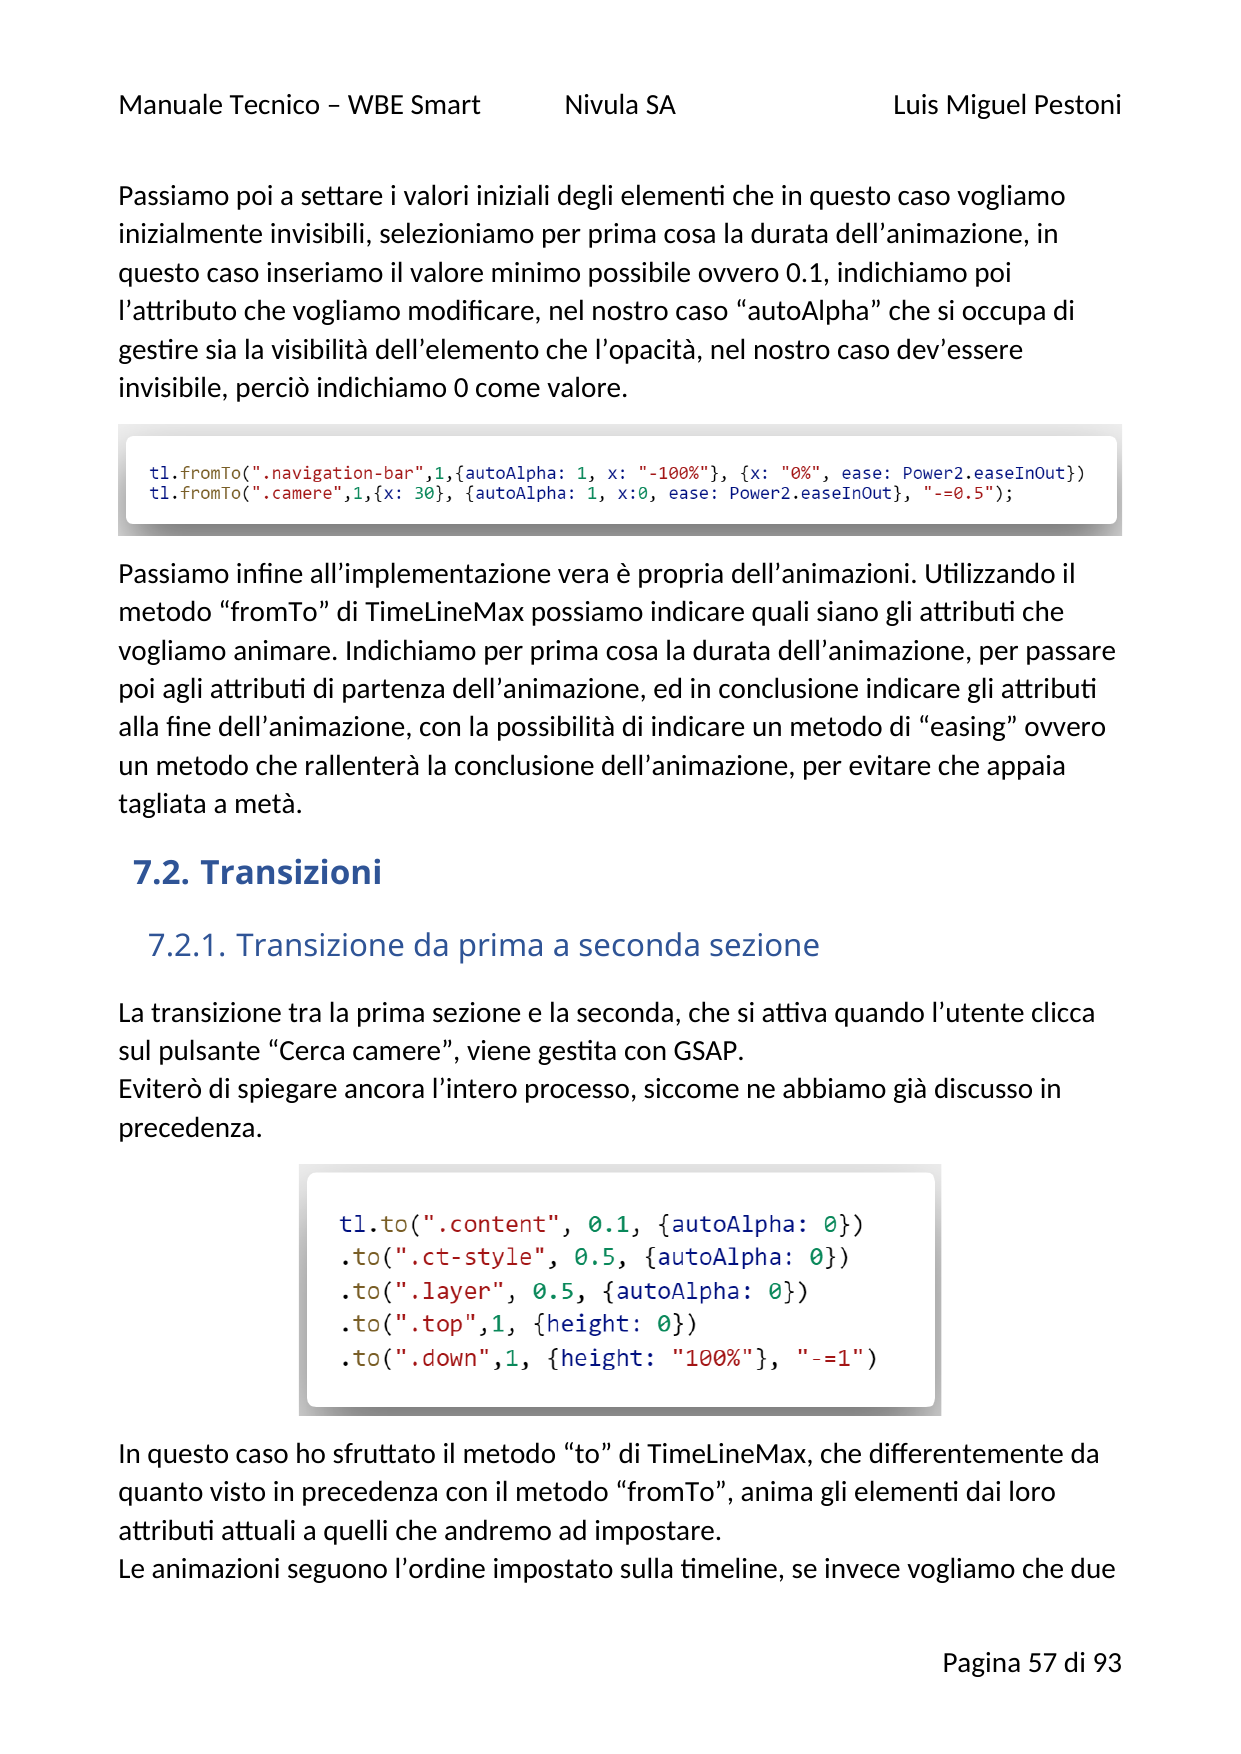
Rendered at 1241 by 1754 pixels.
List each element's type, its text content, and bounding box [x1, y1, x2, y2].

picture [298, 1164, 942, 1416]
text Passiamo infine all’implementazione vera è propria dell’animazioni. Utilizzando il metodo “fromTo” di TimeLineMax possiamo indicare quali siano gli attributi che vogliamo animare. Indichiamo per prima cosa la durata dell’animazione, per passare poi agli attributi di partenza dell’animazione, ed in conclusione indicare gli attributi alla fine dell’animazione, con la possibilità di indicare un metodo di “easing” ovvero un metodo che rallenterà la conclusione dell’animazione, per evitare che appaia tagliata a metà. [118, 555, 1122, 821]
text La transizione tra la prima sezione e la seconda, che si attiva quando l’utente clicca sul pulsante “Cerca camere”, viene gestita con GSAP. Eviterò di spiegare ancora l’intero processo, siccome ne abbiamo già discusso in precedenza. [118, 994, 1122, 1144]
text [118, 1435, 1122, 1586]
text Passiamo poi a settare i valori iniziali degli elementi che in questo caso vogliamo inizialmente invisibili, selezioniamo per prima cosa la durata dell’animazione, in questo caso inseriamo il valore minimo possibile ovvero 0.1, indichiamo poi l’attributo che vogliamo modificare, nel nostro caso “autoAlpha” che si occupa di gestire sia la visibilità dell’elemento che l’opacità, nel nostro caso dev’essere invisibile, perciò indichiamo 0 come valore. [118, 177, 1122, 405]
picture [118, 424, 1123, 536]
subtitle Transizione da prima a seconda sezione [148, 923, 1122, 965]
subtitle Transizioni [133, 849, 1122, 894]
